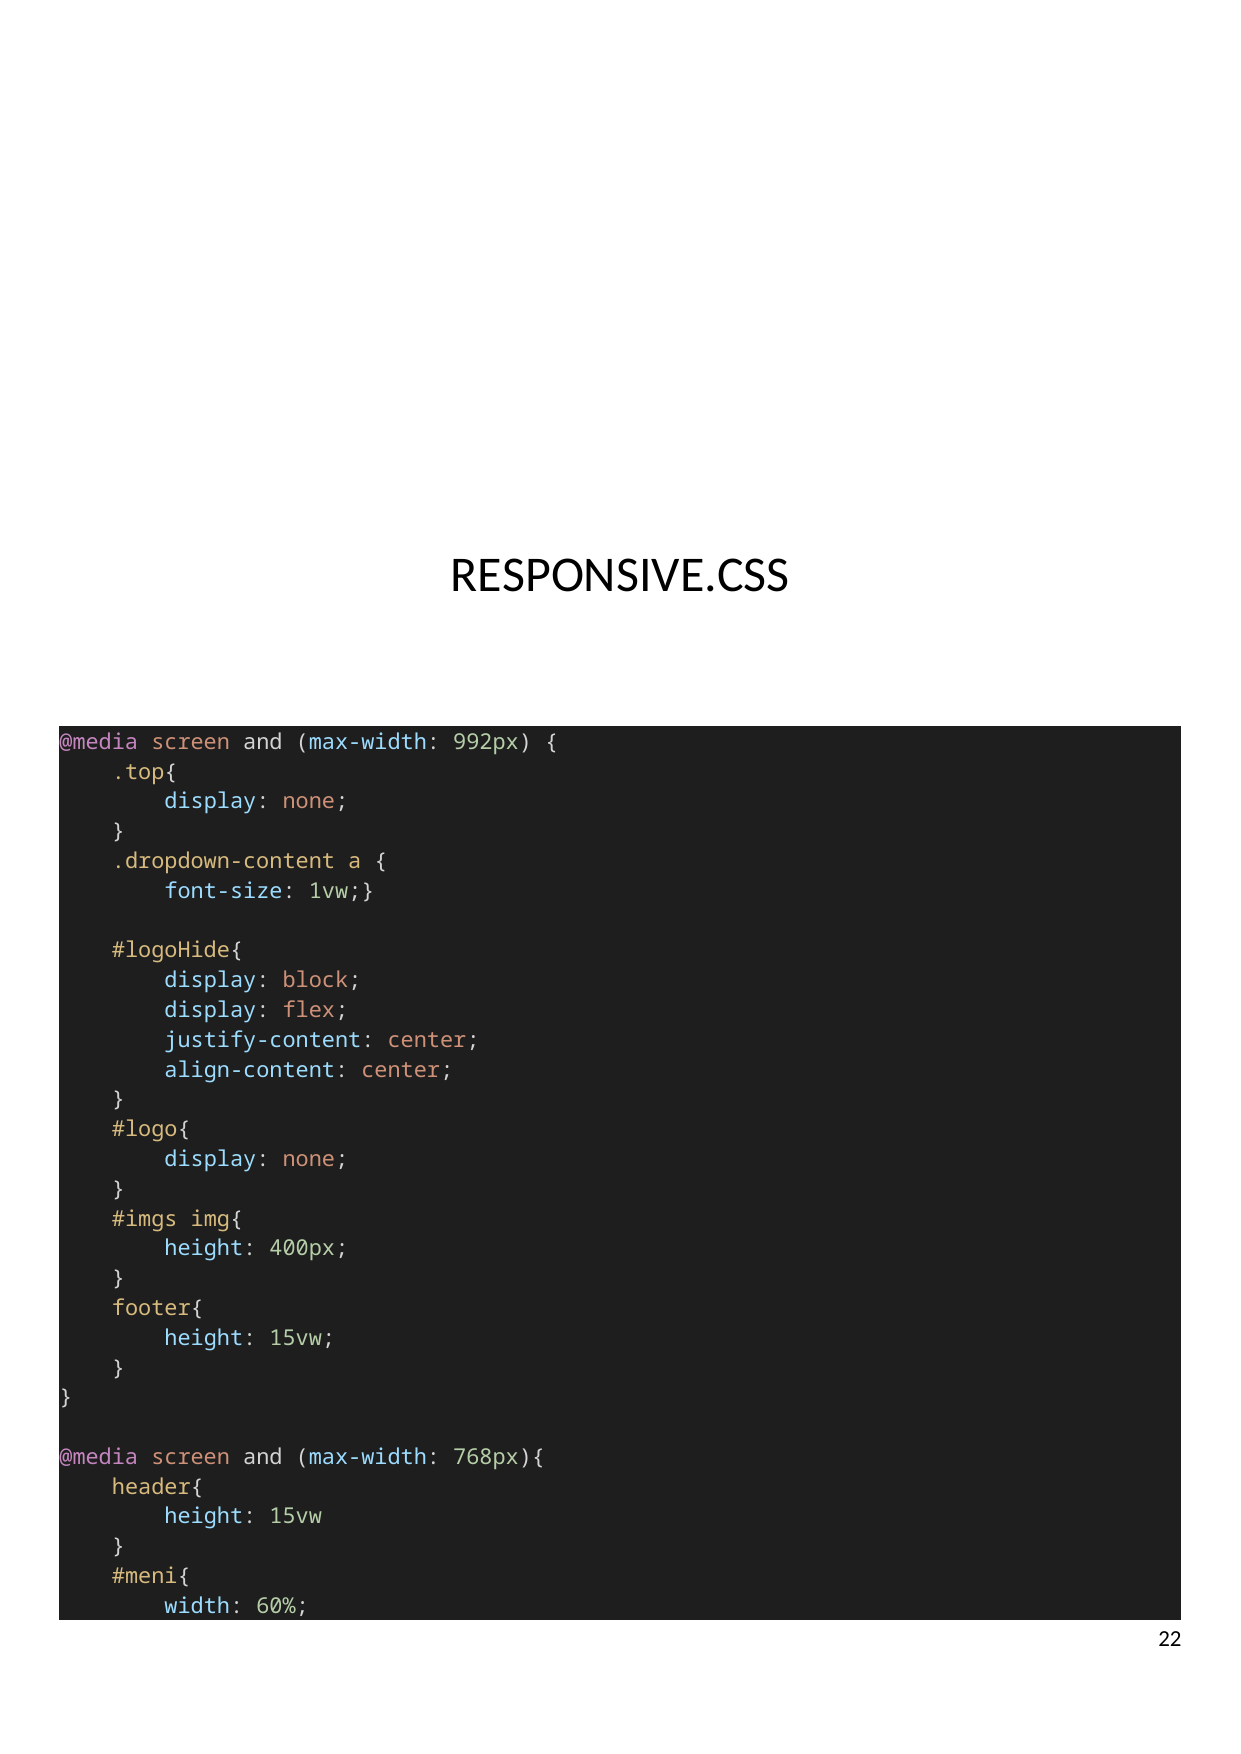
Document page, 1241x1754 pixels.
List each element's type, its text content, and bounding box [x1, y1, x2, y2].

text #logoHide{ [59, 934, 1181, 964]
text .dropdown-content a { [59, 845, 1181, 875]
text @media screen and (max-width: 992px) { [59, 726, 1181, 756]
text } [59, 1173, 1181, 1203]
text footer{ [59, 1292, 1181, 1322]
text justify-content: center; [59, 1024, 1181, 1054]
text } [59, 1083, 1181, 1113]
text height: 15vw; [59, 1322, 1181, 1352]
text } [59, 815, 1181, 845]
text width: 60%; [59, 1590, 1181, 1620]
text @media screen and (max-width: 768px){ [59, 1441, 1181, 1471]
text display: flex; [59, 994, 1181, 1024]
text } [59, 1352, 1181, 1381]
text #logo{ [59, 1113, 1181, 1143]
text display: block; [59, 964, 1181, 994]
text } [59, 1381, 1181, 1411]
text RESPONSIVE.CSS [59, 543, 1181, 604]
text } [59, 1262, 1181, 1292]
text font-size: 1vw;} [59, 875, 1181, 905]
text #meni{ [59, 1560, 1181, 1590]
text #imgs img{ [59, 1203, 1181, 1232]
text header{ [59, 1471, 1181, 1501]
text .top{ [59, 756, 1181, 786]
text align-content: center; [59, 1054, 1181, 1083]
text } [59, 1530, 1181, 1560]
text height: 15vw [59, 1501, 1181, 1530]
text display: none; [59, 786, 1181, 815]
text height: 400px; [59, 1232, 1181, 1262]
text display: none; [59, 1143, 1181, 1173]
